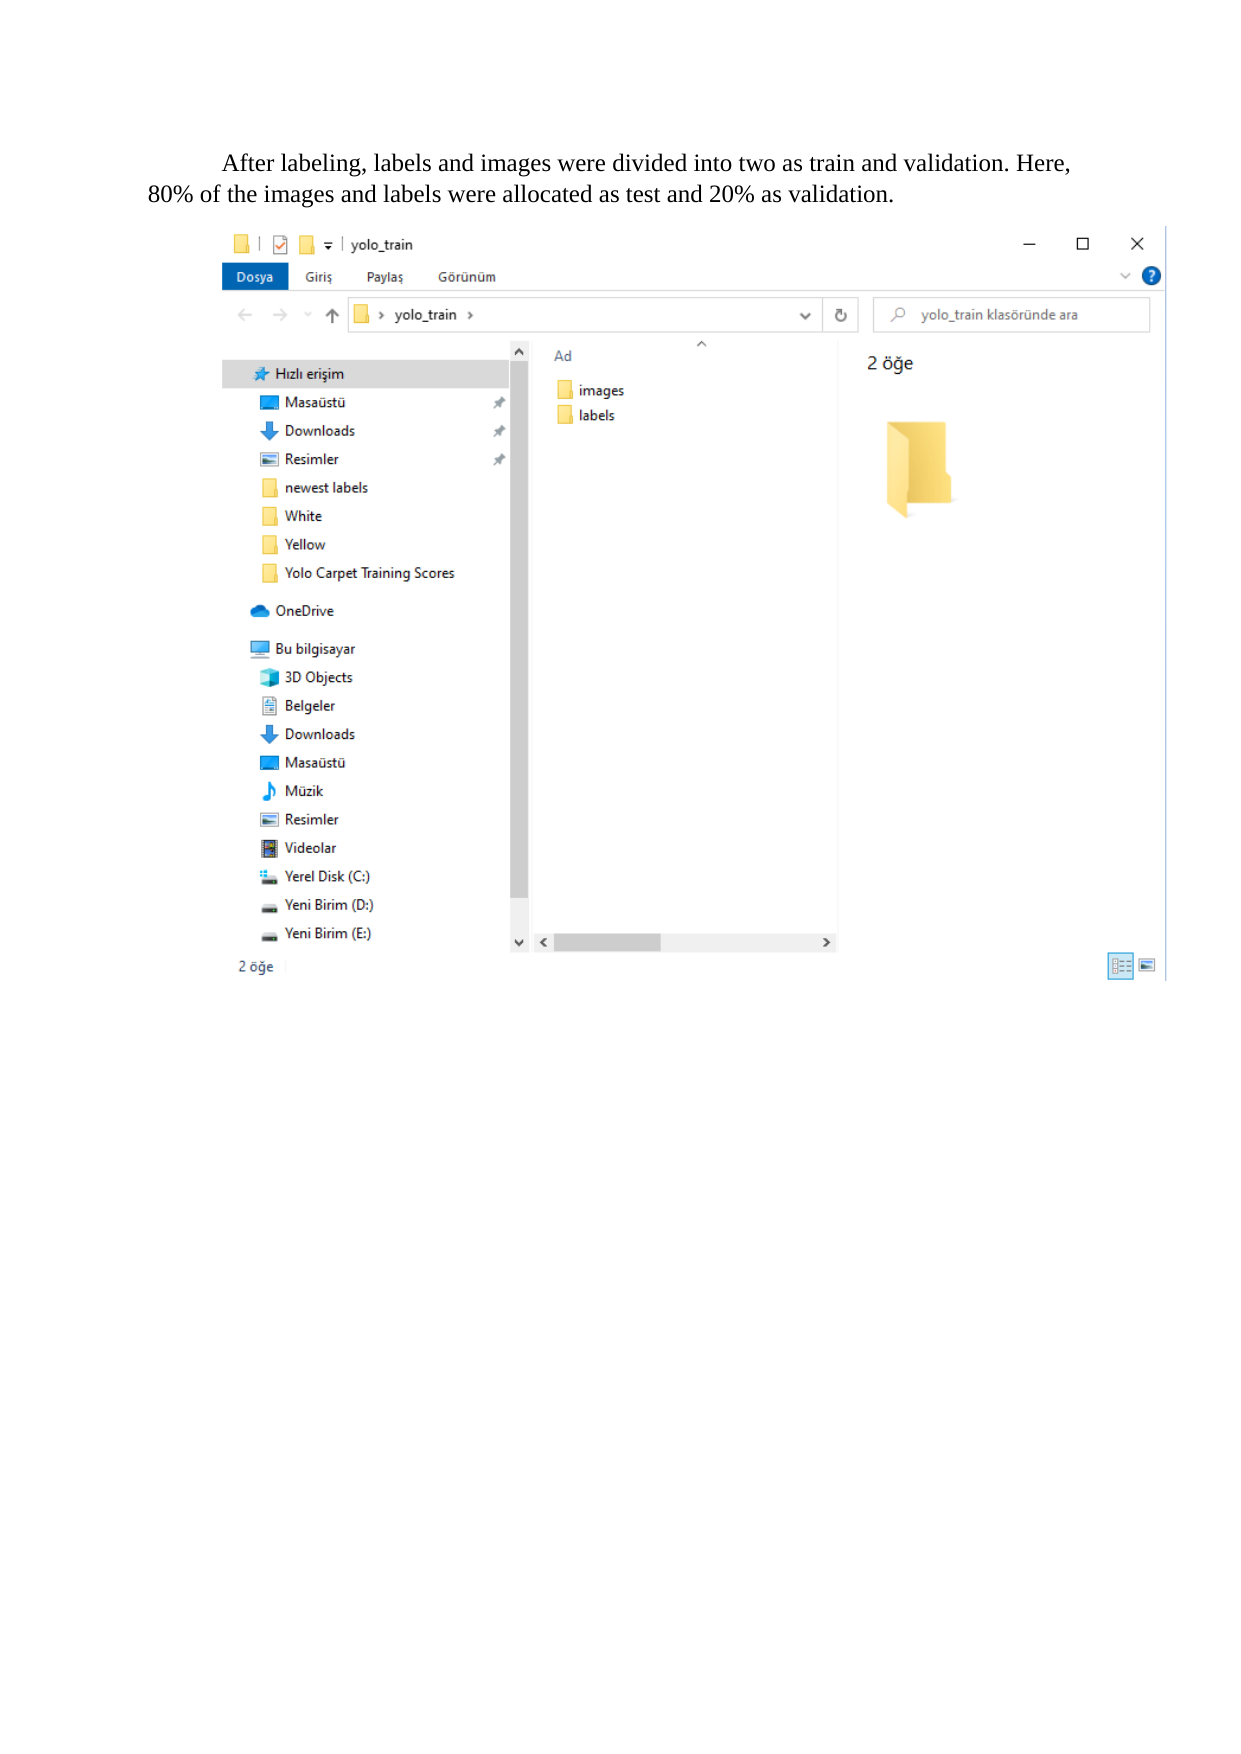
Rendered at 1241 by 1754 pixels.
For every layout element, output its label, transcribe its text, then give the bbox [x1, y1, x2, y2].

text After labeling, labels and images were divided into two as train and validation. Here, 80% of the images and labels were allocated as test and 20% as validation. [148, 148, 1093, 207]
picture [221, 226, 1167, 981]
